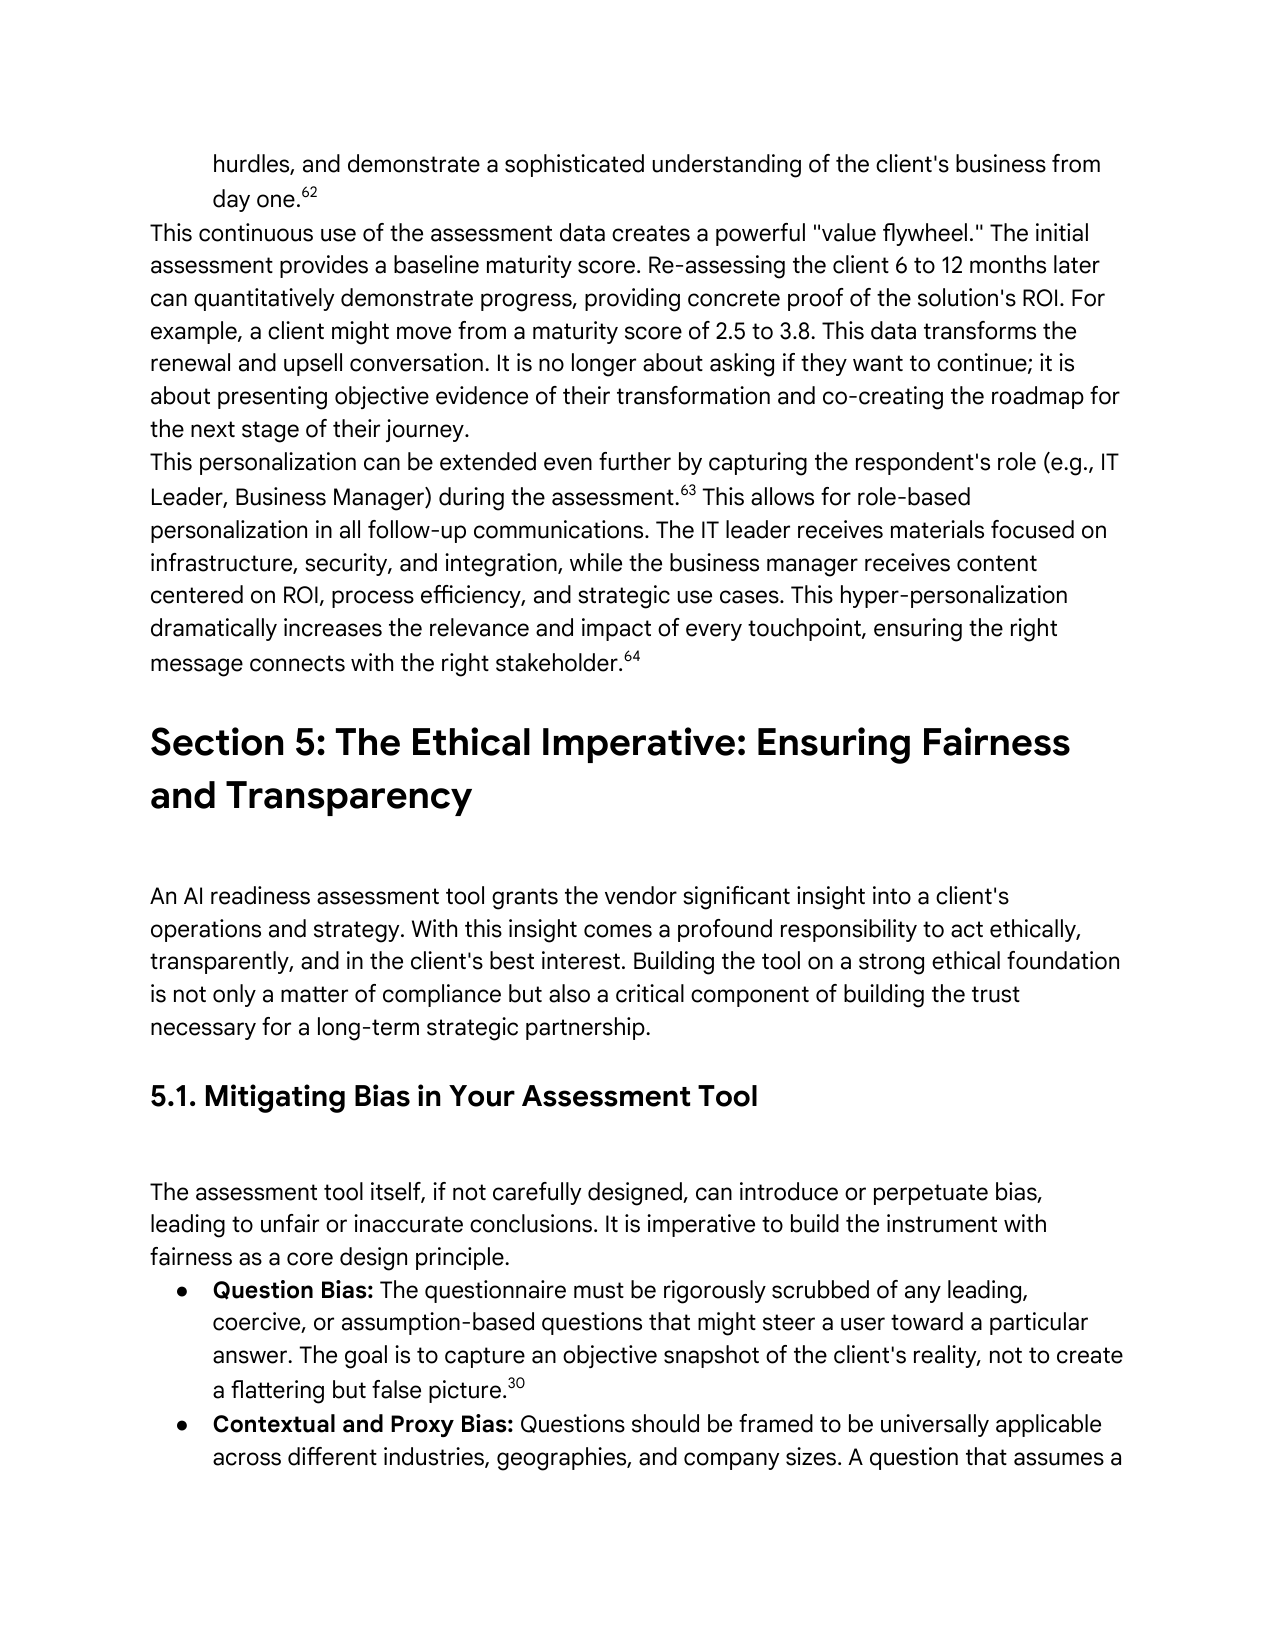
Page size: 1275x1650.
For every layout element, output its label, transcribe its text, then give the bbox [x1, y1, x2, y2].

subtitle 5.1. Mitigating Bias in Your Assessment Tool [150, 1078, 1125, 1115]
list Question Bias: The questionnaire must be rigorously scrubbed of any leading, coercive, or assumption-based questions that might steer a user toward a particular answer. The goal is to capture an objective snapshot of the client's reality, not to create a flattering but false picture.30 [175, 1276, 1125, 1406]
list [175, 150, 1125, 214]
text An AI readiness assessment tool grants the vendor significant insight into a client's operations and strategy. With this insight comes a profound responsibility to act ethically, transparently, and in the client's best interest. Building the tool on a strong ethical foundation is not only a matter of compliance but also a critical component of building the trust necessary for a long-term strategic partnership. [150, 882, 1125, 1042]
text This continuous use of the assessment data creates a powerful "value flywheel." The initial assessment provides a baseline maturity score. Re-assessing the client 6 to 12 months later can quantitatively demonstrate progress, providing concrete proof of the solution's ROI. For example, a client might move from a maturity score of 2.5 to 3.8. This data transforms the renewal and upsell conversation. It is no longer about asking if they want to continue; it is about presenting objective evidence of their transformation and co-creating the roadmap for the next stage of their journey. [150, 219, 1125, 444]
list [175, 1410, 1125, 1472]
subtitle Section 5: The Ethical Imperative: Ensuring Fairness and Transparency [150, 719, 1125, 819]
text The assessment tool itself, if not carefully designed, can introduce or perpetuate bias, leading to unfair or inaccurate conclusions. It is imperative to build the instrument with fairness as a core design principle. [150, 1178, 1125, 1272]
text This personalization can be extended even further by capturing the respondent's role (e.g., IT Leader, Business Manager) during the assessment.63 This allows for role-based personalization in all follow-up communications. The IT leader receives materials focused on infrastructure, security, and integration, while the business manager receives content centered on ROI, process efficiency, and strategic use cases. This hyper-personalization dramatically increases the relevance and impact of every touchpoint, ensuring the right message connects with the right stakeholder.64 [150, 448, 1125, 679]
